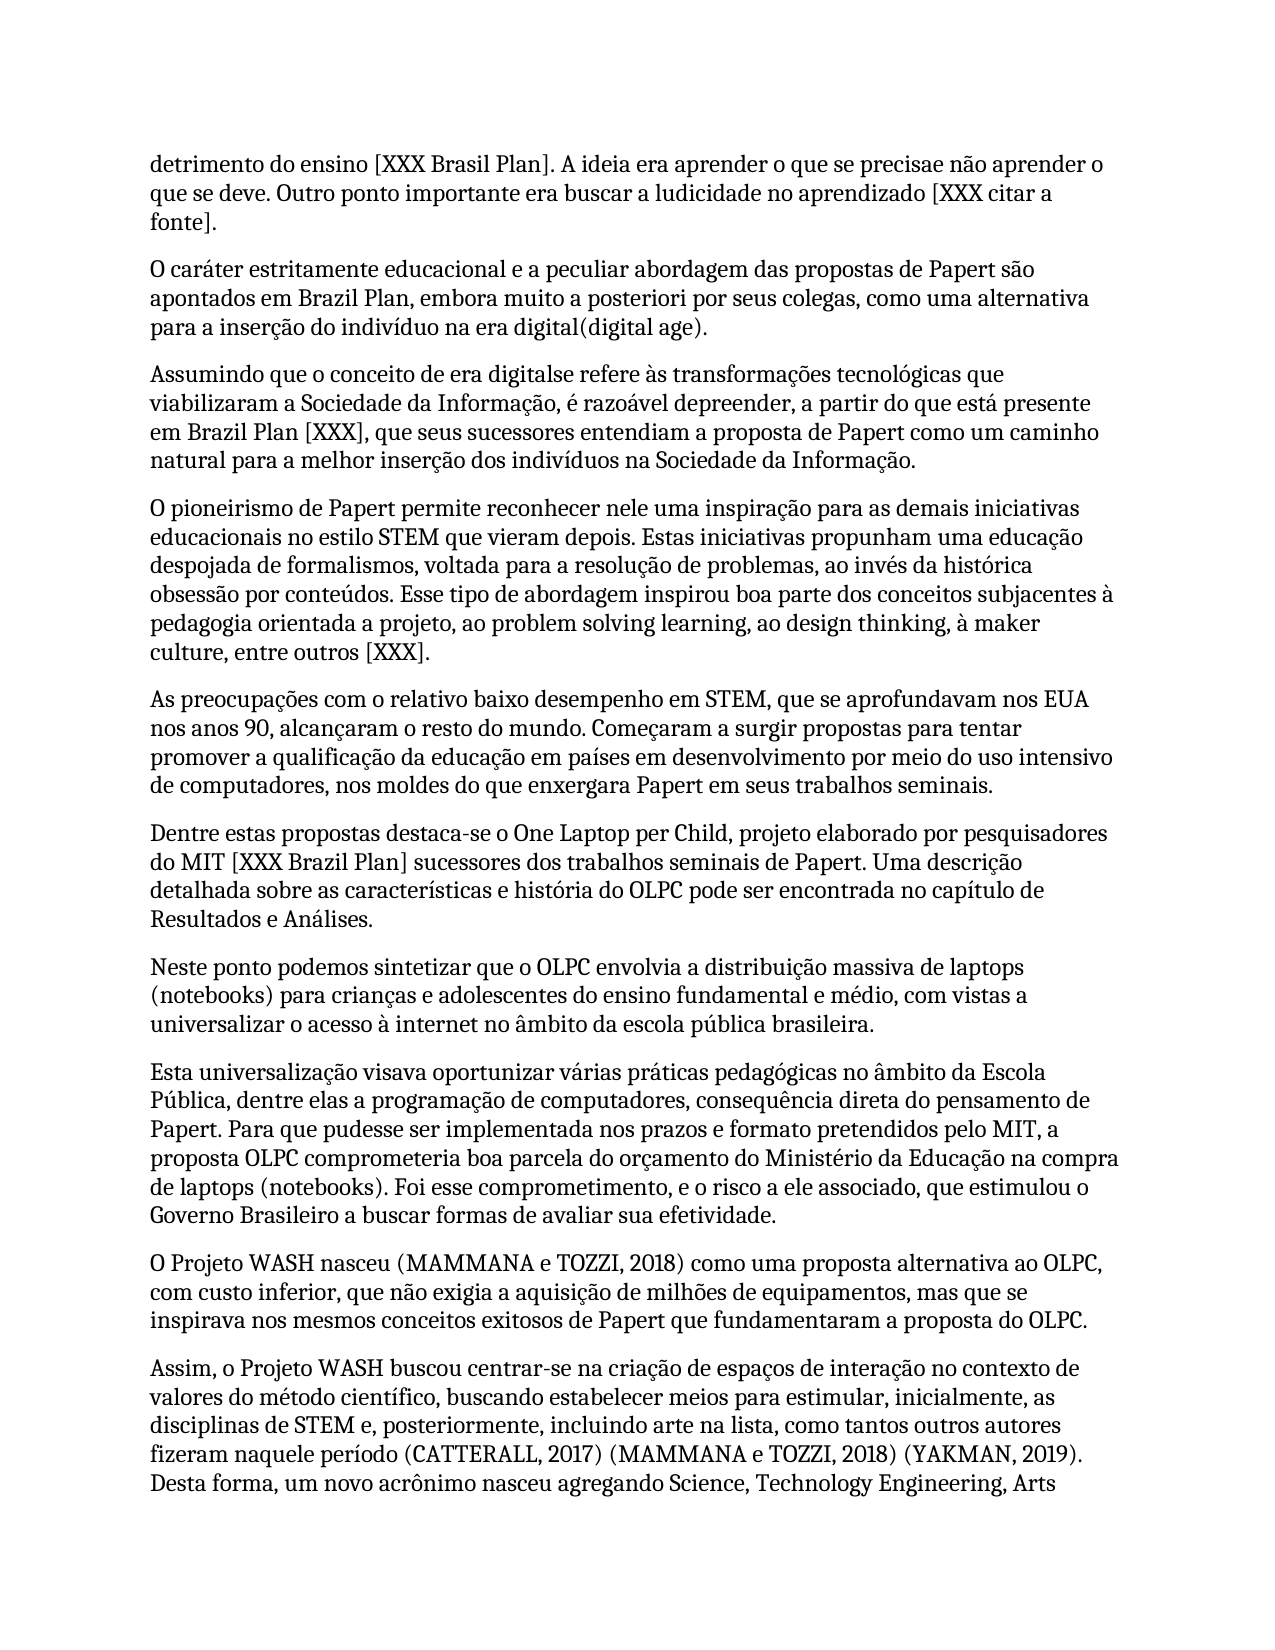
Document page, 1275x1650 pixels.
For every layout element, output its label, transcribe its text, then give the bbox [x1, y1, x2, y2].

text Neste ponto podemos sintetizar que o OLPC envolvia a distribuição massiva de laptops (notebooks) para crianças e adolescentes do ensino fundamental e médio, com vistas a universalizar o acesso à internet no âmbito da escola pública brasileira. [150, 952, 1125, 1039]
text O pioneirismo de Papert permite reconhecer nele uma inspiração para as demais iniciativas educacionais no estilo STEM que vieram depois. Estas iniciativas propunham uma educação despojada de formalismos, voltada para a resolução de problemas, ao invés da histórica obsessão por conteúdos. Esse tipo de abordagem inspirou boa parte dos conceitos subjacentes à pedagogia orientada a projeto, ao problem solving learning, ao design thinking, à maker culture, entre outros [XXX]. [150, 494, 1125, 666]
text O caráter estritamente educacional e a peculiar abordagem das propostas de Papert são apontados em Brazil Plan, embora muito a posteriori por seus colegas, como uma alternativa para a inserção do indivíduo na era digital(digital age). [150, 255, 1125, 341]
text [150, 150, 1125, 236]
text Esta universalização visava oportunizar várias práticas pedagógicas no âmbito da Escola Pública, dentre elas a programação de computadores, consequência direta do pensamento de Papert. Para que pudesse ser implementada nos prazos e formato pretendidos pelo MIT, a proposta OLPC comprometeria boa parcela do orçamento do Ministério da Educação na compra de laptops (notebooks). Foi esse comprometimento, e o risco a ele associado, que estimulou o Governo Brasileiro a buscar formas de avaliar sua efetividade. [150, 1057, 1125, 1230]
text As preocupações com o relativo baixo desempenho em STEM, que se aprofundavam nos EUA nos anos 90, alcançaram o resto do mundo. Começaram a surgir propostas para tentar promover a qualificação da educação em países em desenvolvimento por meio do uso intensivo de computadores, nos moldes do que enxergara Papert em seus trabalhos seminais. [150, 685, 1125, 800]
text Assumindo que o conceito de era digitalse refere às transformações tecnológicas que viabilizaram a Sociedade da Informação, é razoável depreender, a partir do que está presente em Brazil Plan [XXX], que seus sucessores entendiam a proposta de Papert como um caminho natural para a melhor inserção dos indivíduos na Sociedade da Informação. [150, 360, 1125, 475]
text Dentre estas propostas destaca-se o One Laptop per Child, projeto elaborado por pesquisadores do MIT [XXX Brazil Plan] sucessores dos trabalhos seminais de Papert. Uma descrição detalhada sobre as características e história do OLPC pode ser encontrada no capítulo de Resultados e Análises. [150, 819, 1125, 934]
text O Projeto WASH nasceu (MAMMANA e TOZZI, 2018) como uma proposta alternativa ao OLPC, com custo inferior, que não exigia a aquisição de milhões de equipamentos, mas que se inspirava nos mesmos conceitos exitosos de Papert que fundamentaram a proposta do OLPC. [150, 1249, 1125, 1335]
text Assim, o Projeto WASH buscou centrar-se na criação de espaços de interação no contexto de valores do método científico, buscando estabelecer meios para estimular, inicialmente, as disciplinas de STEM e, posteriormente, incluindo arte na lista, como tantos outros autores fizeram naquele período (CATTERALL, 2017) (MAMMANA e TOZZI, 2018) (YAKMAN, 2019). Desta forma, um novo acrônimo nasceu agregando Science, Technology Engineering, Arts [150, 1354, 1125, 1497]
